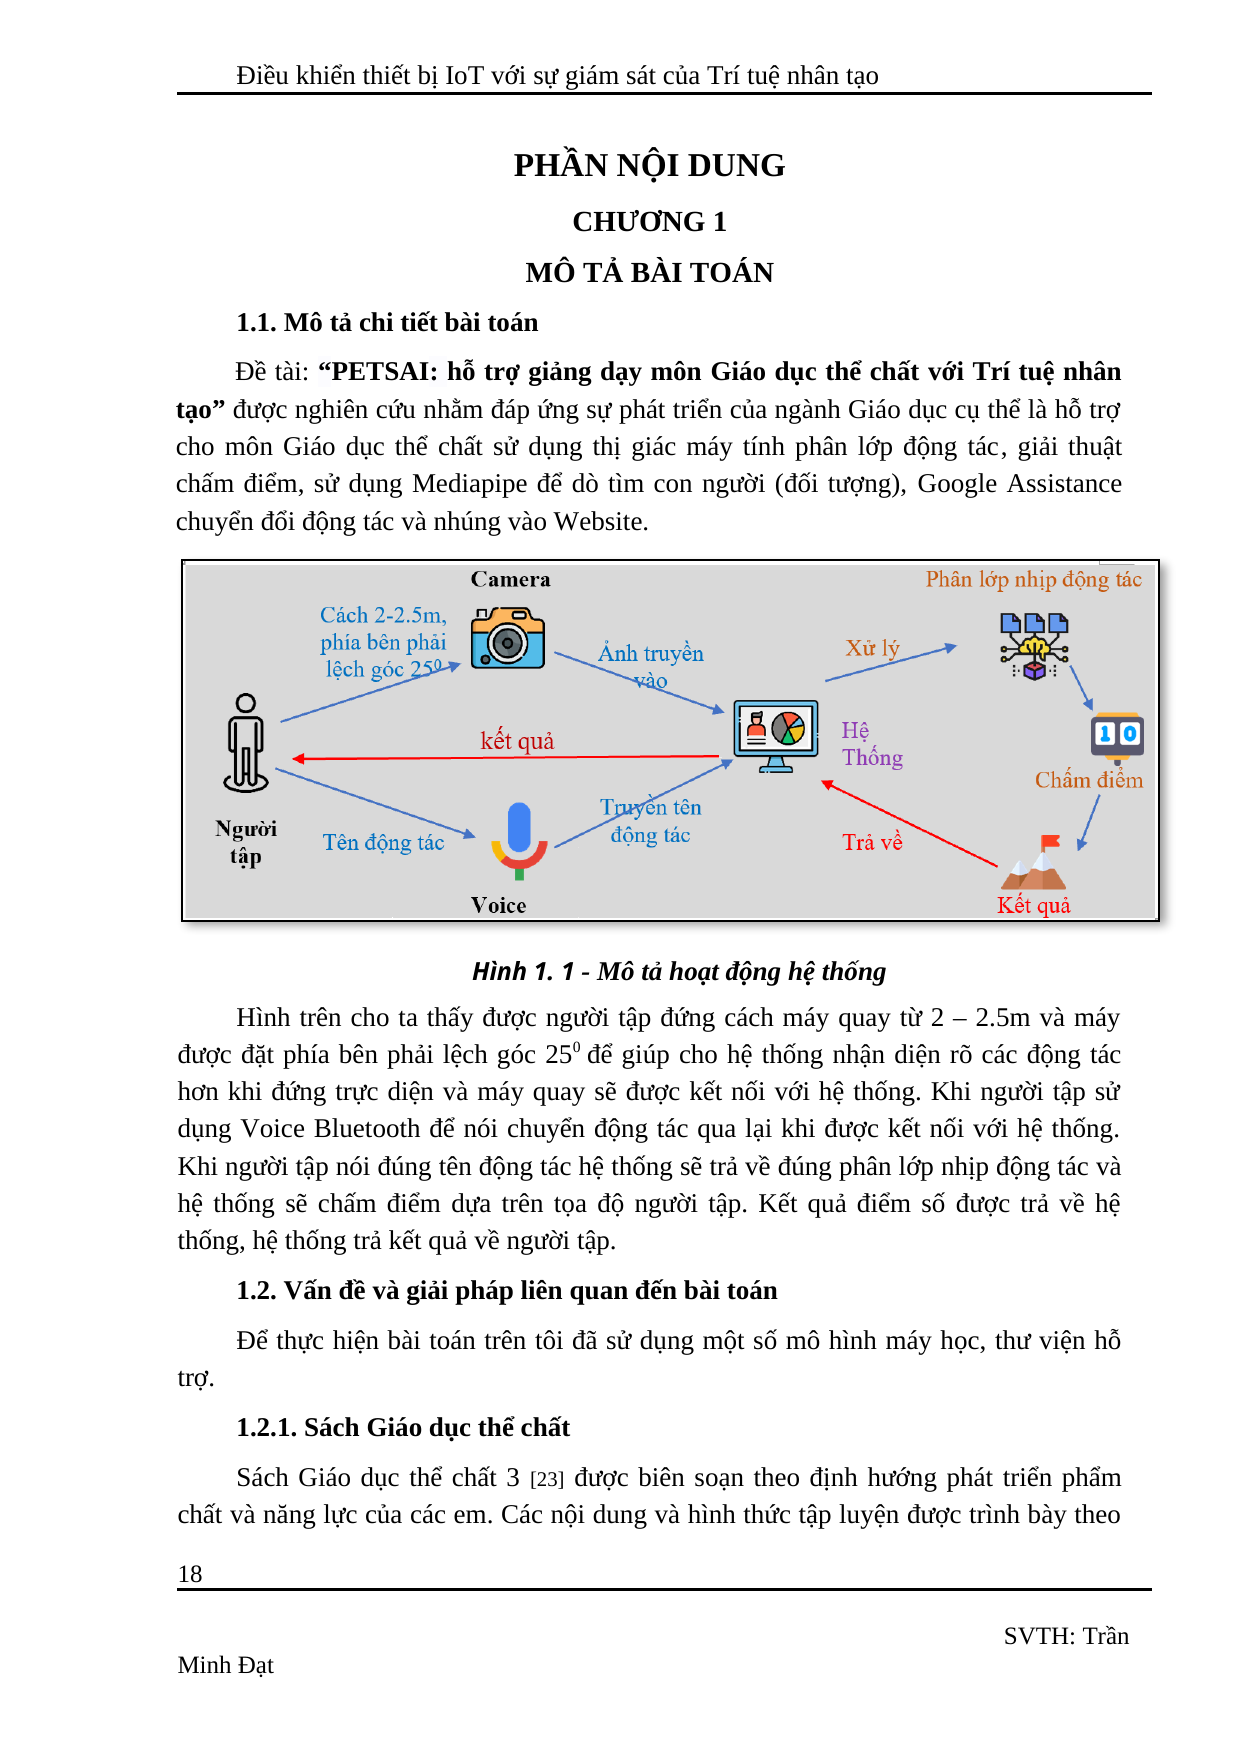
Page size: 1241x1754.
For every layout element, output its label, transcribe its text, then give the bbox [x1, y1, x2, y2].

text Đề tài: “PETSAI: hỗ trợ giảng dạy môn Giáo dục thể chất với Trí tuệ nhân tạo” được nghiên cứu nhằm đáp ứng sự phát triển của ngành Giáo dục cụ thể là hỗ trợ cho môn Giáo dục thể chất sử dụng thị giác máy tính phân lớp động tác, giải thuật chấm điểm, sử dụng Mediapipe để dò tìm con người (đối tượng), Google Assistance chuyển đổi động tác và nhúng vào Website. [176, 356, 1122, 536]
text Để thực hiện bài toán trên tôi đã sử dụng một số mô hình máy học, thư viện hỗ trợ. [177, 1324, 1122, 1392]
subtitle 1.2. Vấn đề và giải pháp liên quan đến bài toán [177, 1274, 1122, 1305]
text Hình trên cho ta thấy được người tập đứng cách máy quay từ 2 – 2.5m và máy được đặt phía bên phải lệch góc 250 để giúp cho hệ thống nhận diện rõ các động tác hơn khi đứng trực diện và máy quay sẽ được kết nối với hệ thống. Khi người tập sử dụng Voice Bluetooth để nói chuyển động tác qua lại khi được kết nối với hệ thống. Khi người tập nói đúng tên động tác hệ thống sẽ trả về đúng phân lớp nhịp động tác và hệ thống sẽ chấm điểm dựa trên tọa độ người tập. Kết quả điểm số được trả về hệ thống, hệ thống trả kết quả về người tập. [177, 1001, 1122, 1256]
subtitle PHẦN NỘI DUNG [177, 145, 1122, 183]
subtitle 1.2.1. Sách Giáo dục thể chất [177, 1411, 1122, 1442]
text Hình 1. 1 - Mô tả hoạt động hệ thống [177, 954, 1152, 988]
subtitle CHƯƠNG 1 [177, 204, 1122, 237]
subtitle MÔ TẢ BÀI TOÁN [177, 255, 1122, 288]
subtitle 1.1. Mô tả chi tiết bài toán [177, 306, 1122, 337]
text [177, 1461, 1122, 1529]
picture [183, 561, 1158, 920]
